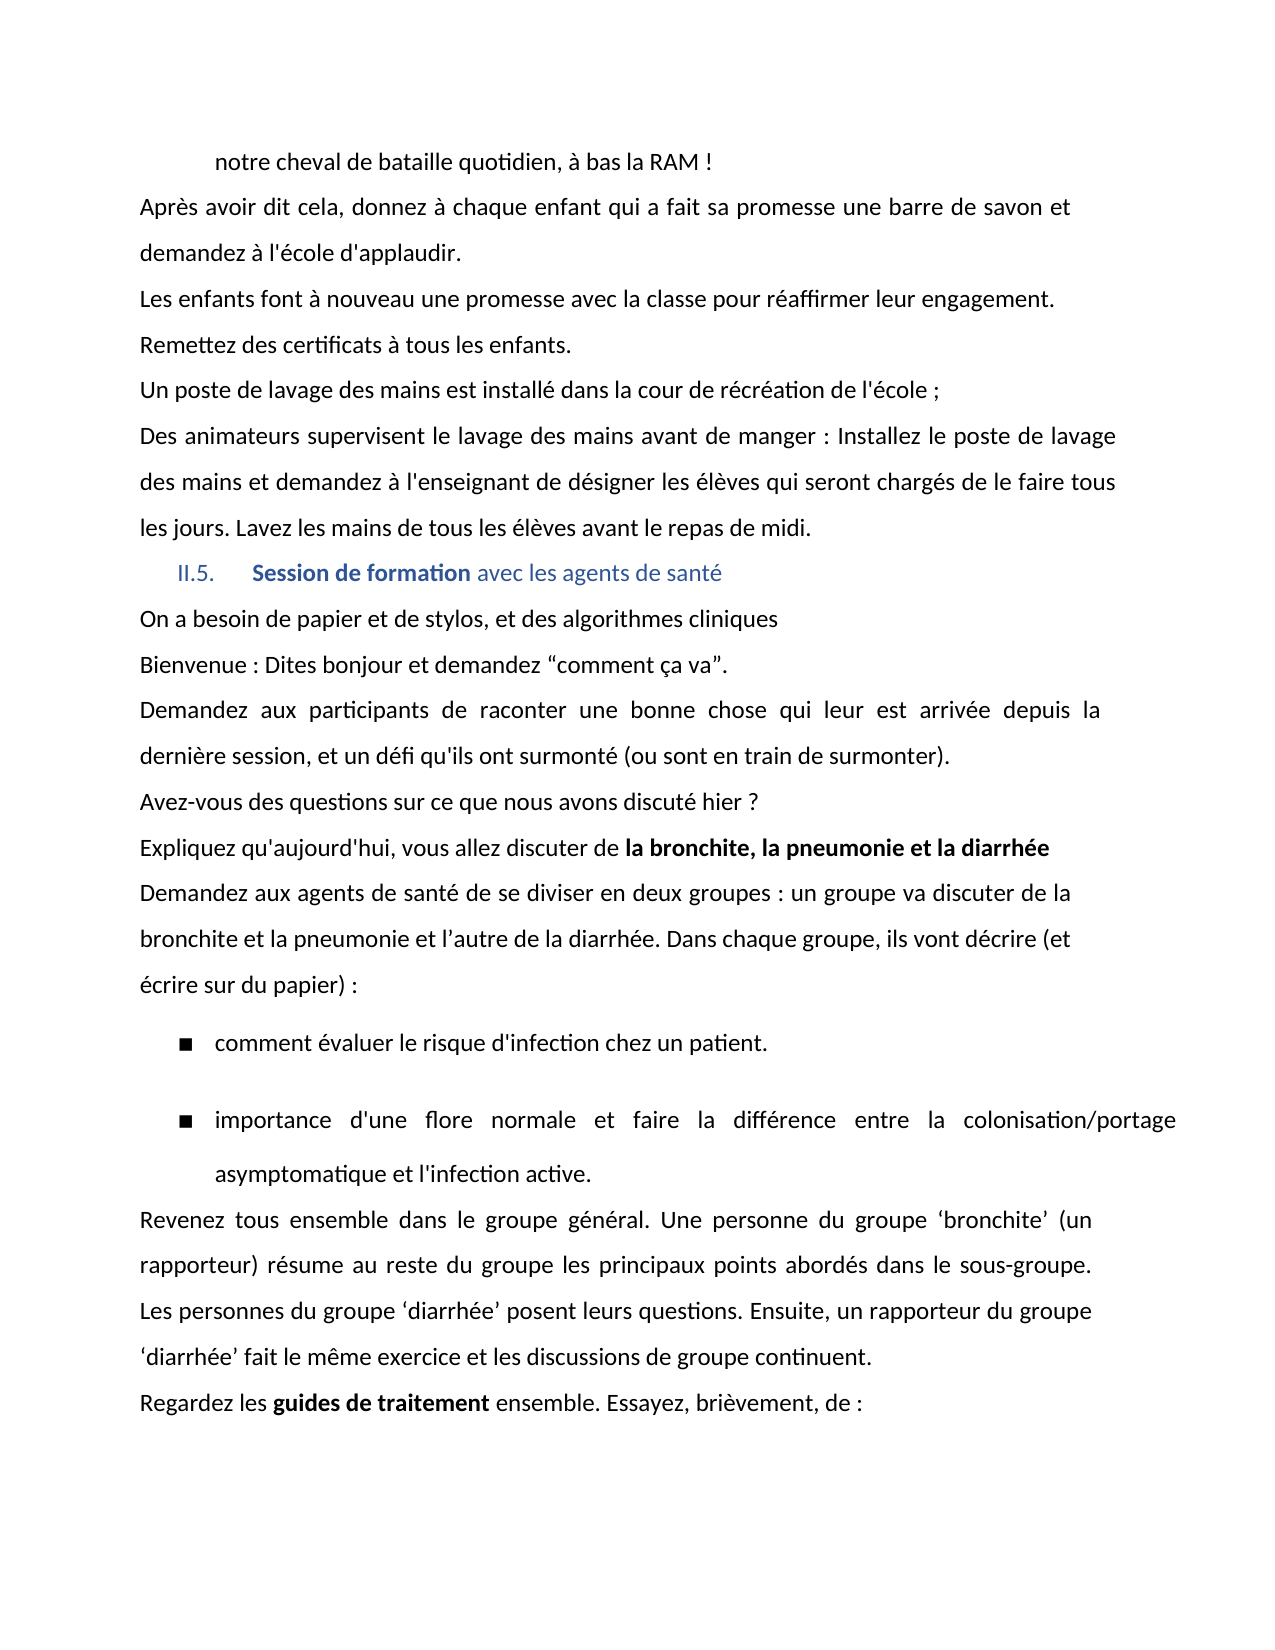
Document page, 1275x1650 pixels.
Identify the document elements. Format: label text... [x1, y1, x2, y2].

text Avez-vous des questions sur ce que nous avons discuté hier ? [139, 786, 1177, 817]
text Des animateurs supervisent le lavage des mains avant de manger : Installez le poste de lavage des mains et demandez à l'enseignant de désigner les élèves qui seront chargés de le faire tous les jours. Lavez les mains de tous les élèves avant le repas de midi. [139, 420, 1117, 542]
list comment évaluer le risque d'infection chez un patient. [177, 1015, 1073, 1066]
text Un poste de lavage des mains est installé dans la cour de récréation de l'école ; [139, 374, 1177, 405]
text Bienvenue : Dites bonjour et demandez “comment ça va”. [139, 649, 1177, 679]
text Regardez les guides de traitement ensemble. Essayez, brièvement, de : [139, 1387, 1093, 1417]
text Demandez aux participants de raconter une bonne chose qui leur est arrivée depuis la dernière session, et un défi qu'ils ont surmonté (ou sont en train de surmonter). [139, 694, 1102, 771]
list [177, 146, 1073, 176]
text Expliquez qu'aujourd'hui, vous allez discuter de la bronchite, la pneumonie et la diarrhée [139, 832, 1177, 862]
text On a besoin de papier et de stylos, et des algorithmes cliniques [139, 603, 1124, 634]
text Les enfants font à nouveau une promesse avec la classe pour réaffirmer leur engagement. Remettez des certificats à tous les enfants. [139, 283, 1057, 359]
text Demandez aux agents de santé de se diviser en deux groupes : un groupe va discuter de la bronchite et la pneumonie et l’autre de la diarrhée. Dans chaque groupe, ils vont décrire (et écrire sur du papier) : [139, 877, 1073, 999]
text Revenez tous ensemble dans le groupe général. Une personne du groupe ‘bronchite’ (un rapporteur) résume au reste du groupe les principaux points abordés dans le sous-groupe. Les personnes du groupe ‘diarrhée’ posent leurs questions. Ensuite, un rapporteur du groupe ‘diarrhée’ fait le même exercice et les discussions de groupe continuent. [139, 1204, 1093, 1371]
text Après avoir dit cela, donnez à chaque enfant qui a fait sa promesse une barre de savon et demandez à l'école d'applaudir. [139, 192, 1073, 268]
subtitle Session de formation avec les agents de santé [177, 557, 1177, 588]
list importance d'une flore normale et faire la différence entre la colonisation/portage asymptomatique et l'infection active. [177, 1092, 1177, 1188]
